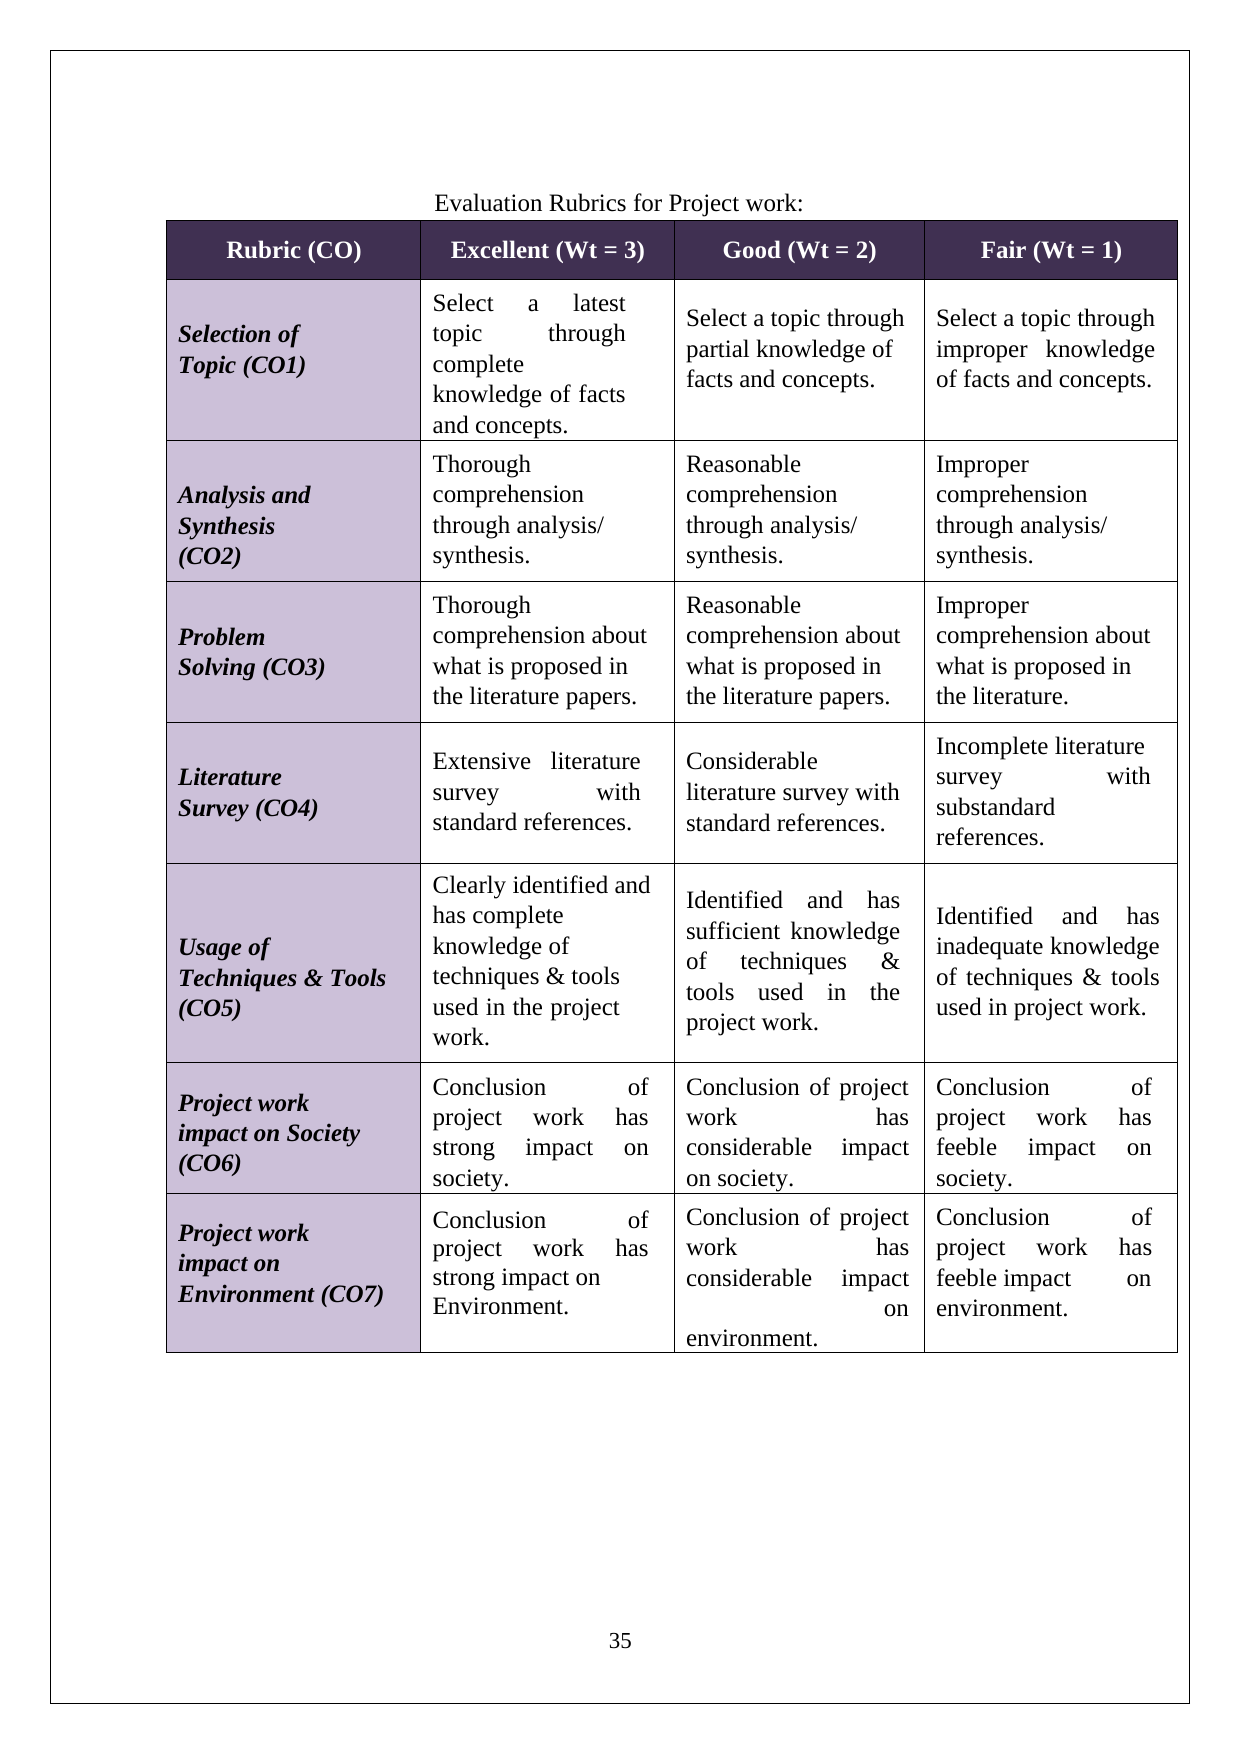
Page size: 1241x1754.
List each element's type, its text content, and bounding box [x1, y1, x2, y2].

table_cell Problem Solving (CO3) [167, 582, 420, 722]
table_cell Project work impact on Society (CO6) [167, 1063, 420, 1193]
table_cell Analysis and Synthesis (CO2) [167, 441, 420, 581]
table_cell Project work impact on Environment (CO7) [167, 1194, 420, 1352]
table_cell Improper comprehension about what is proposed in the literature. [925, 582, 1177, 722]
table_header Rubric (CO) [167, 221, 420, 279]
table_cell Conclusion of project work has strong impact on Environment. [421, 1194, 674, 1352]
table_cell Select a latest topic through complete knowledge of facts and concepts. [421, 280, 674, 440]
table_cell Reasonable comprehension about what is proposed in the literature papers. [675, 582, 924, 722]
table_cell Identified and has sufficient knowledge of techniques & tools used in the project work. [675, 864, 924, 1062]
table_cell Select a topic through improper knowledge of facts and concepts. [925, 280, 1177, 440]
table_cell Conclusion of project work has feeble impact on society. [925, 1063, 1177, 1193]
table_cell Conclusion of project work has feeble impact on environment. [925, 1194, 1177, 1352]
table_cell Identified and has inadequate knowledge of techniques & tools used in project work. [925, 864, 1177, 1062]
table_cell Extensive literature survey with standard references. [421, 723, 674, 863]
table_cell Improper comprehension through analysis/ synthesis. [925, 441, 1177, 581]
table_cell Conclusion of project work has considerable impact on environment. [675, 1194, 924, 1352]
table_cell Select a topic through partial knowledge of facts and concepts. [675, 280, 924, 440]
text Evaluation Rubrics for Project work: [225, 188, 1013, 217]
table_cell Clearly identified and has complete knowledge of techniques & tools used in the project work. [421, 864, 674, 1062]
table_cell Reasonable comprehension through analysis/ synthesis. [675, 441, 924, 581]
table_header Fair (Wt = 1) [925, 221, 1177, 279]
table_header Good (Wt = 2) [675, 221, 924, 279]
table_cell Incomplete literature survey with substandard references. [925, 723, 1177, 863]
table_header Excellent (Wt = 3) [421, 221, 674, 279]
table_cell Usage of Techniques & Tools (CO5) [167, 864, 420, 1062]
table_cell Conclusion of project work has strong impact on society. [421, 1063, 674, 1193]
table_cell Conclusion of project work has considerable impact on society. [675, 1063, 924, 1193]
table_cell Thorough comprehension about what is proposed in the literature papers. [421, 582, 674, 722]
table_cell Considerable literature survey with standard references. [675, 723, 924, 863]
table_cell Thorough comprehension through analysis/ synthesis. [421, 441, 674, 581]
table_cell Literature Survey (CO4) [167, 723, 420, 863]
table_cell Selection of Topic (CO1) [167, 280, 420, 440]
